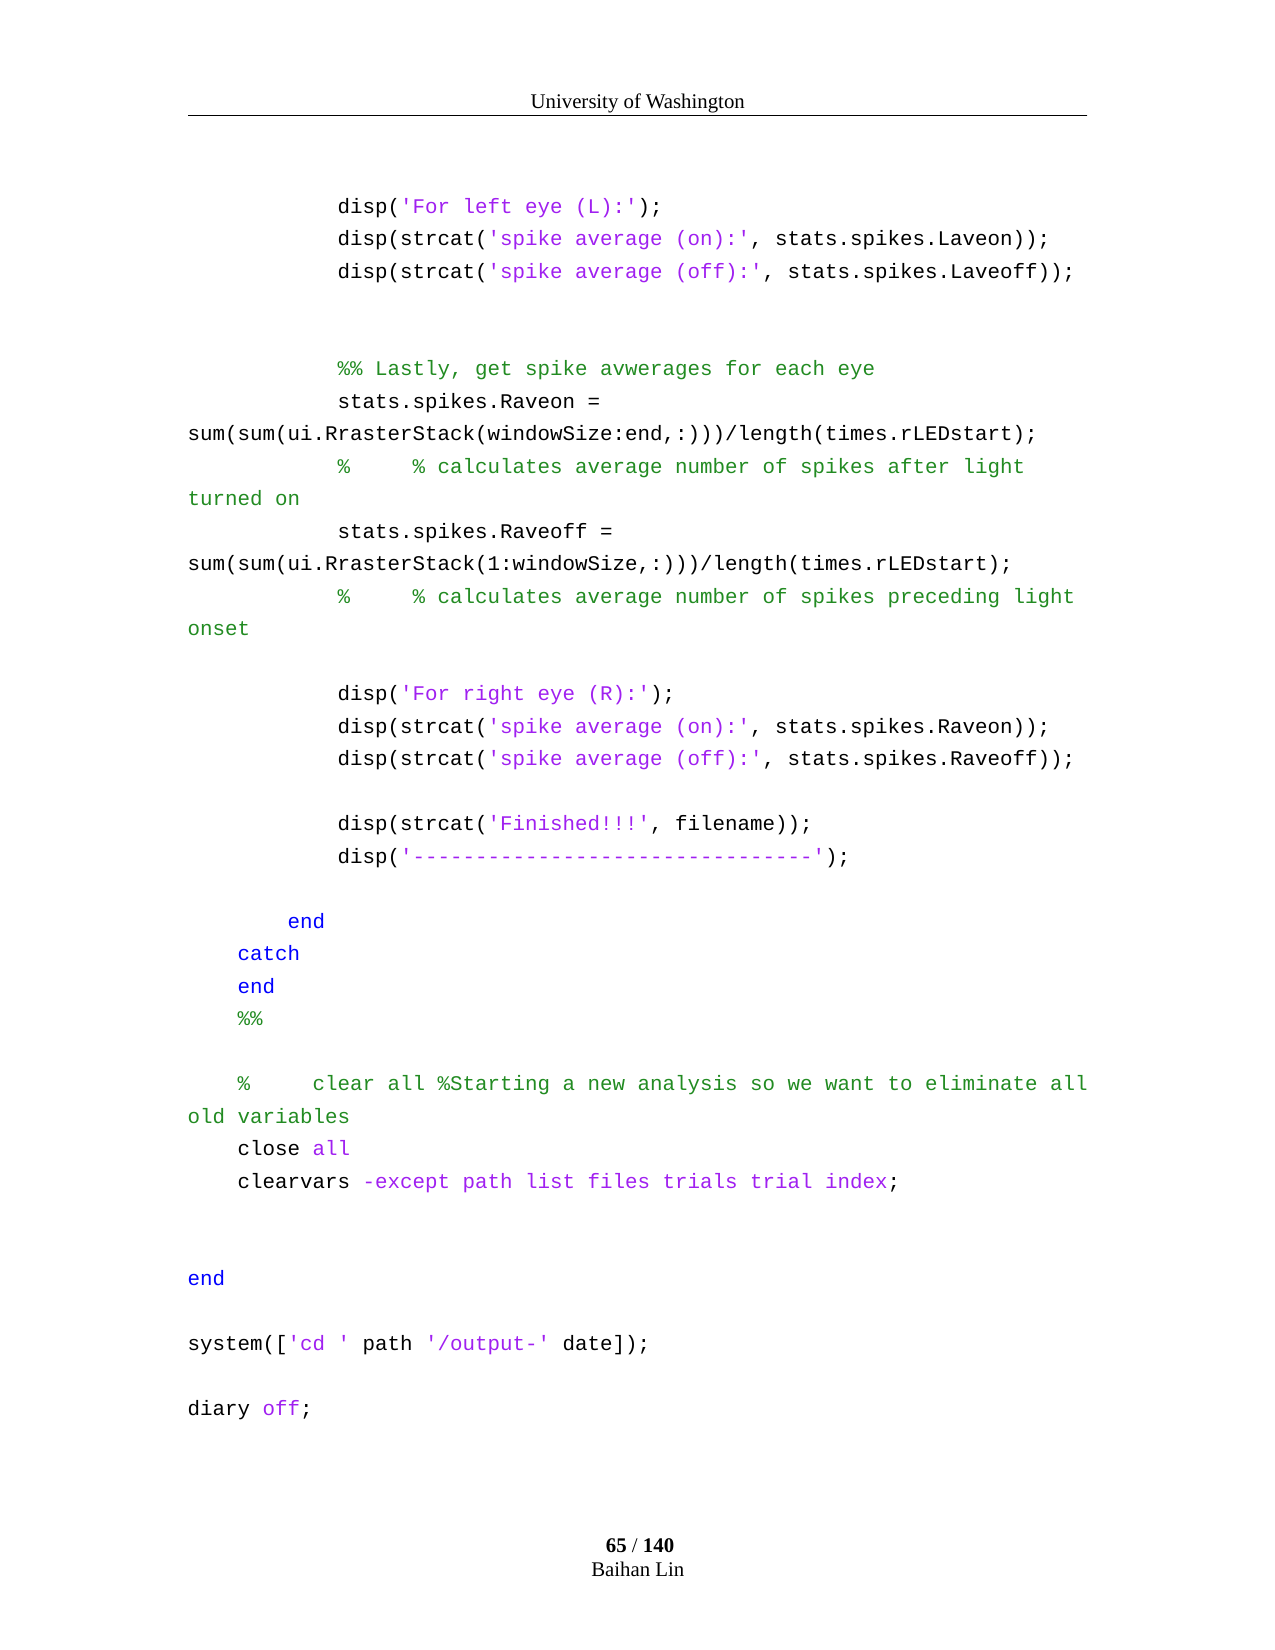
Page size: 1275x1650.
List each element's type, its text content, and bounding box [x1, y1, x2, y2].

text %% Lastly, get spike avwerages for each eye [187, 354, 1087, 386]
text stats.spikes.Raveon = sum(sum(ui.RrasterStack(windowSize:end,:)))/length(times.rLEDstart); [187, 386, 1087, 451]
text system(['cd ' path '/output-' date]); [187, 1329, 1087, 1361]
text end [187, 1264, 1087, 1296]
text disp(strcat('spike average (off):', stats.spikes.Laveoff)); [187, 256, 1087, 289]
text disp('--------------------------------'); [187, 841, 1087, 874]
text clearvars -except path list files trials trial index; [187, 1166, 1087, 1199]
text disp(strcat('spike average (off):', stats.spikes.Raveoff)); [187, 744, 1087, 776]
text catch [187, 939, 1087, 971]
text close all [187, 1134, 1087, 1166]
text disp('For left eye (L):'); [187, 191, 1087, 224]
text end [187, 971, 1087, 1004]
text disp(strcat('spike average (on):', stats.spikes.Laveon)); [187, 224, 1087, 256]
text % % calculates average number of spikes preceding light onset [187, 581, 1087, 646]
text % % calculates average number of spikes after light turned on [187, 451, 1087, 516]
text %% [187, 1004, 1087, 1036]
text disp(strcat('spike average (on):', stats.spikes.Raveon)); [187, 711, 1087, 744]
text diary off; [187, 1394, 1087, 1426]
text disp('For right eye (R):'); [187, 679, 1087, 711]
text end [187, 906, 1087, 939]
text disp(strcat('Finished!!!', filename)); [187, 809, 1087, 841]
text % clear all %Starting a new analysis so we want to eliminate all old variables [187, 1069, 1087, 1134]
text stats.spikes.Raveoff = sum(sum(ui.RrasterStack(1:windowSize,:)))/length(times.rLEDstart); [187, 516, 1087, 581]
